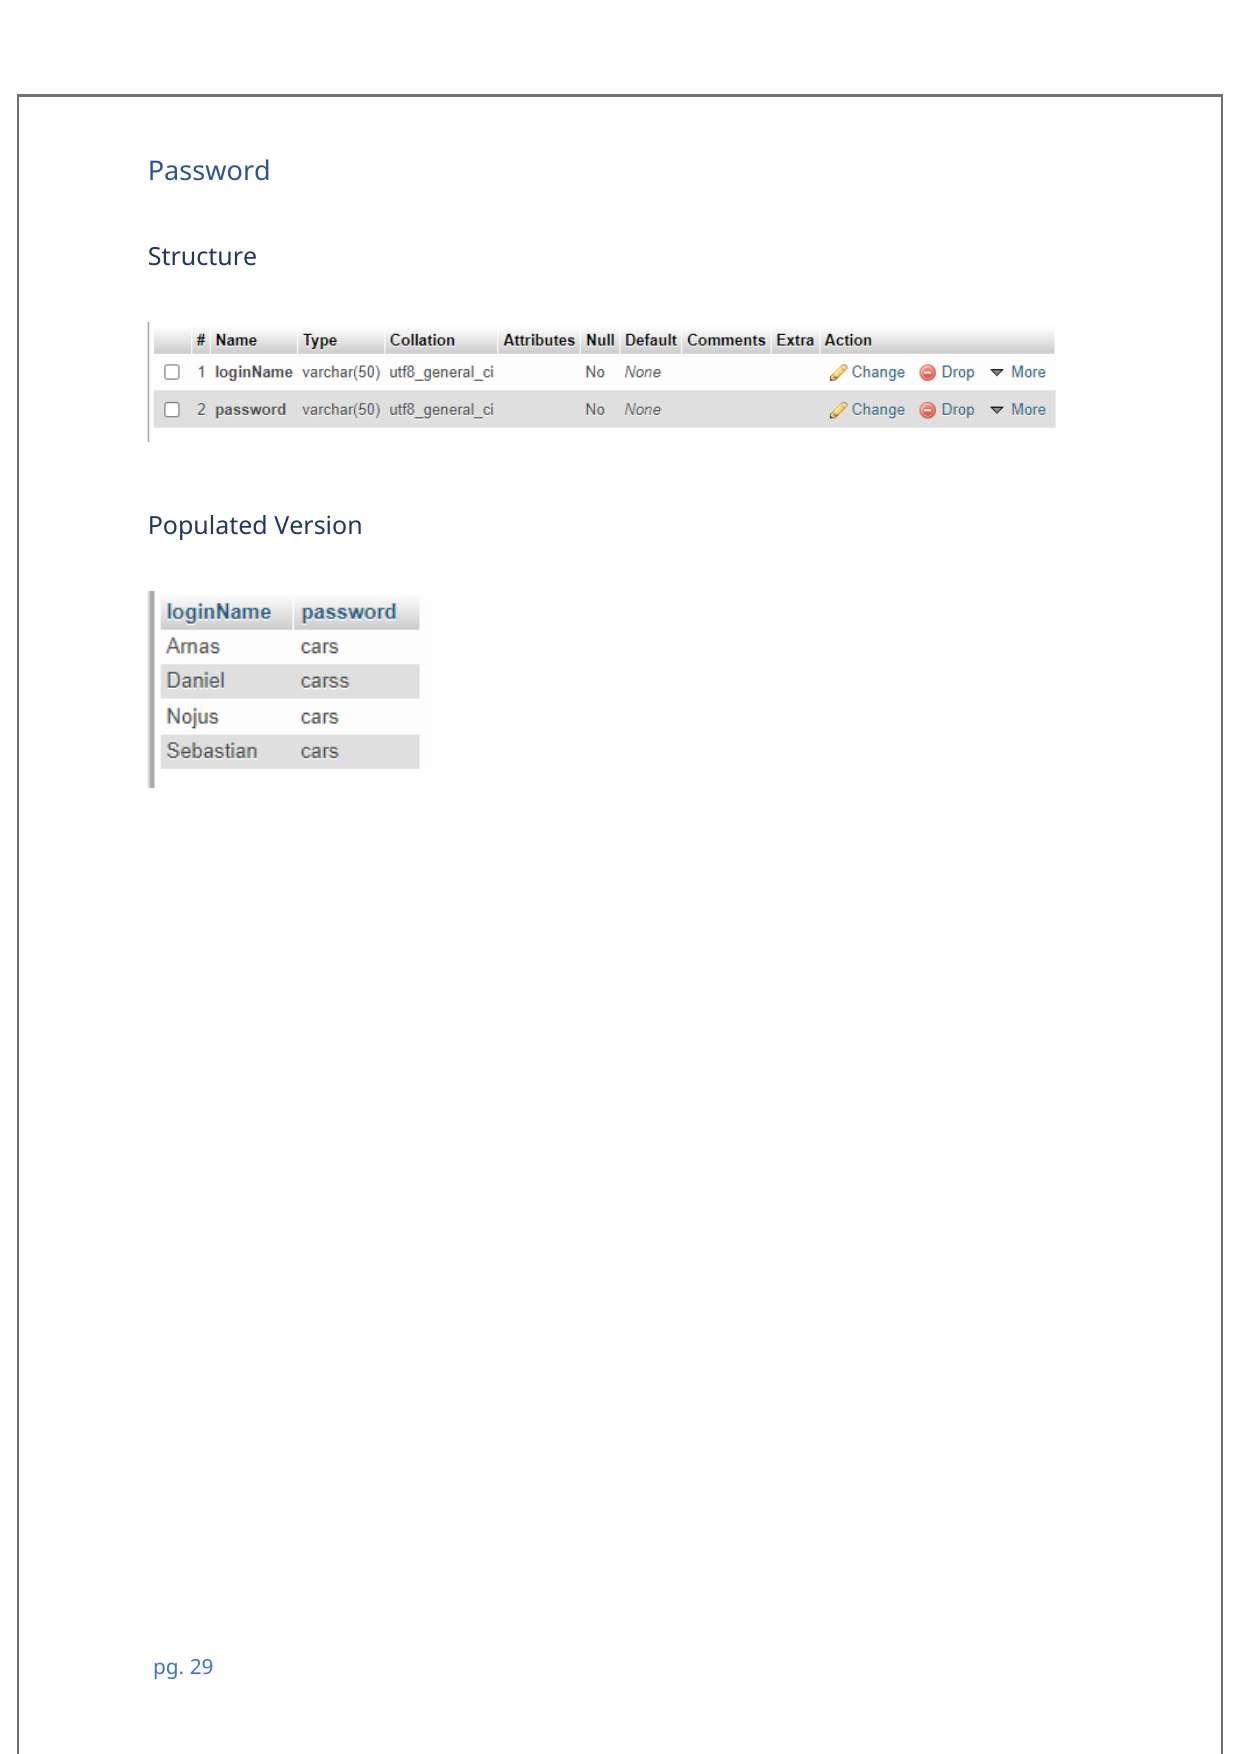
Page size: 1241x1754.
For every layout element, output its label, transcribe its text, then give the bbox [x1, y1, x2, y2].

picture [147, 591, 448, 788]
subtitle Password [148, 152, 1093, 189]
subtitle Structure [148, 238, 1093, 272]
picture [147, 322, 1093, 442]
subtitle Populated Version [148, 507, 1093, 542]
